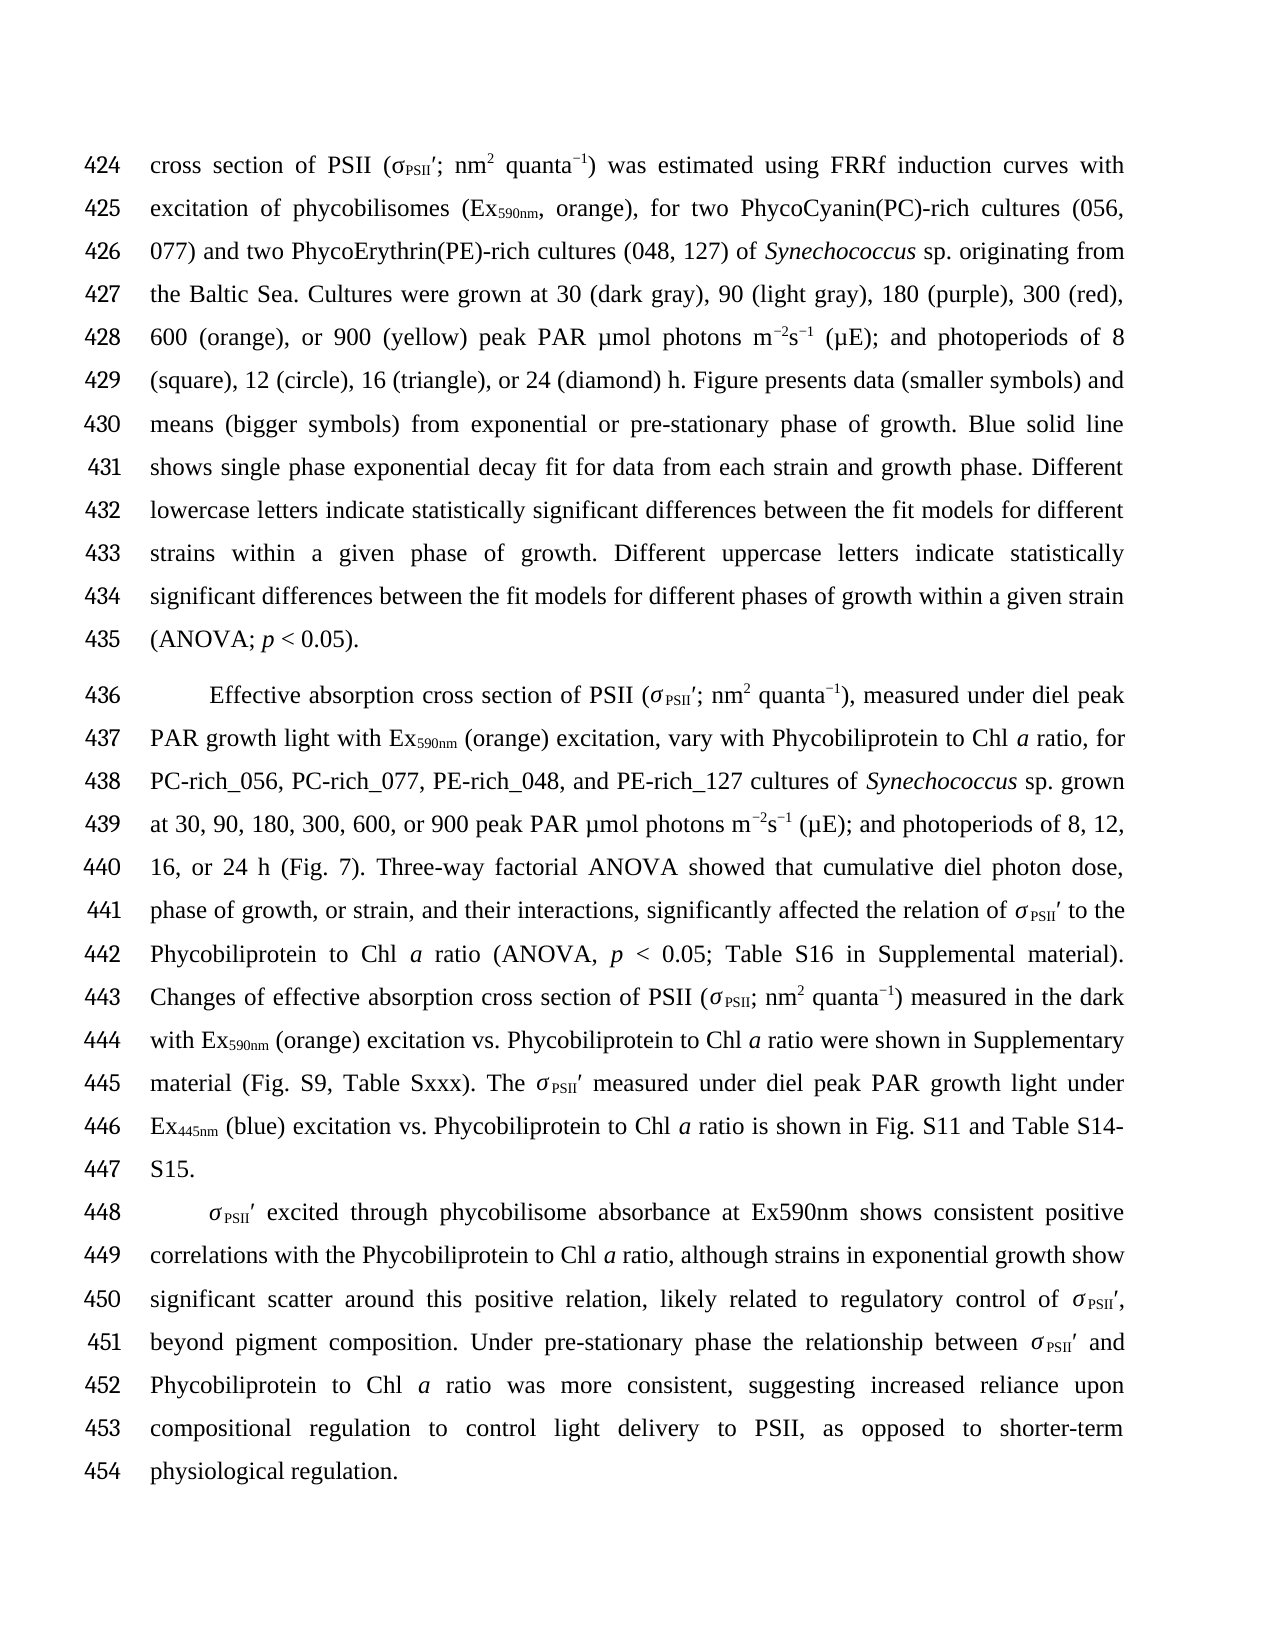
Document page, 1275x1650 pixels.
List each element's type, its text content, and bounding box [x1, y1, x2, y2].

text Effective absorption cross section of PSII (PSIIʹ; nm2 quanta−1), measured under diel peak PAR growth light with Ex590nm (orange) excitation, vary with Phycobiliprotein to Chl a ratio, for PC-rich_056, PC-rich_077, PE-rich_048, and PE-rich_127 cultures of Synechococcus sp. grown at 30, 90, 180, 300, 600, or 900 peak PAR µmol photons m−2s−1 (µE); and photoperiods of 8, 12, 16, or 24 h (Fig. 7). Three-way factorial ANOVA showed that cumulative diel photon dose, phase of growth, or strain, and their interactions, significantly affected the relation of PSIIʹ to the Phycobiliprotein to Chl a ratio (ANOVA, p < 0.05; Table S16 in Supplemental material). Changes of effective absorption cross section of PSII (PSII; nm2 quanta−1) measured in the dark with Ex590nm (orange) excitation vs. Phycobiliprotein to Chl a ratio were shown in Supplementary material (Fig. S9, Table Sxxx). The PSIIʹ measured under diel peak PAR growth light under Ex445nm (blue) excitation vs. Phycobiliprotein to Chl a ratio is shown in Fig. S11 and Table S14-S15. [150, 680, 1125, 1183]
text PSIIʹ excited through phycobilisome absorbance at Ex590nm shows consistent positive correlations with the Phycobiliprotein to Chl a ratio, although strains in exponential growth show significant scatter around this positive relation, likely related to regulatory control of PSIIʹ, beyond pigment composition. Under pre-stationary phase the relationship between PSIIʹ and Phycobiliprotein to Chl a ratio was more consistent, suggesting increased reliance upon compositional regulation to control light delivery to PSII, as opposed to shorter-term physiological regulation. [150, 1197, 1125, 1485]
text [150, 150, 1125, 653]
